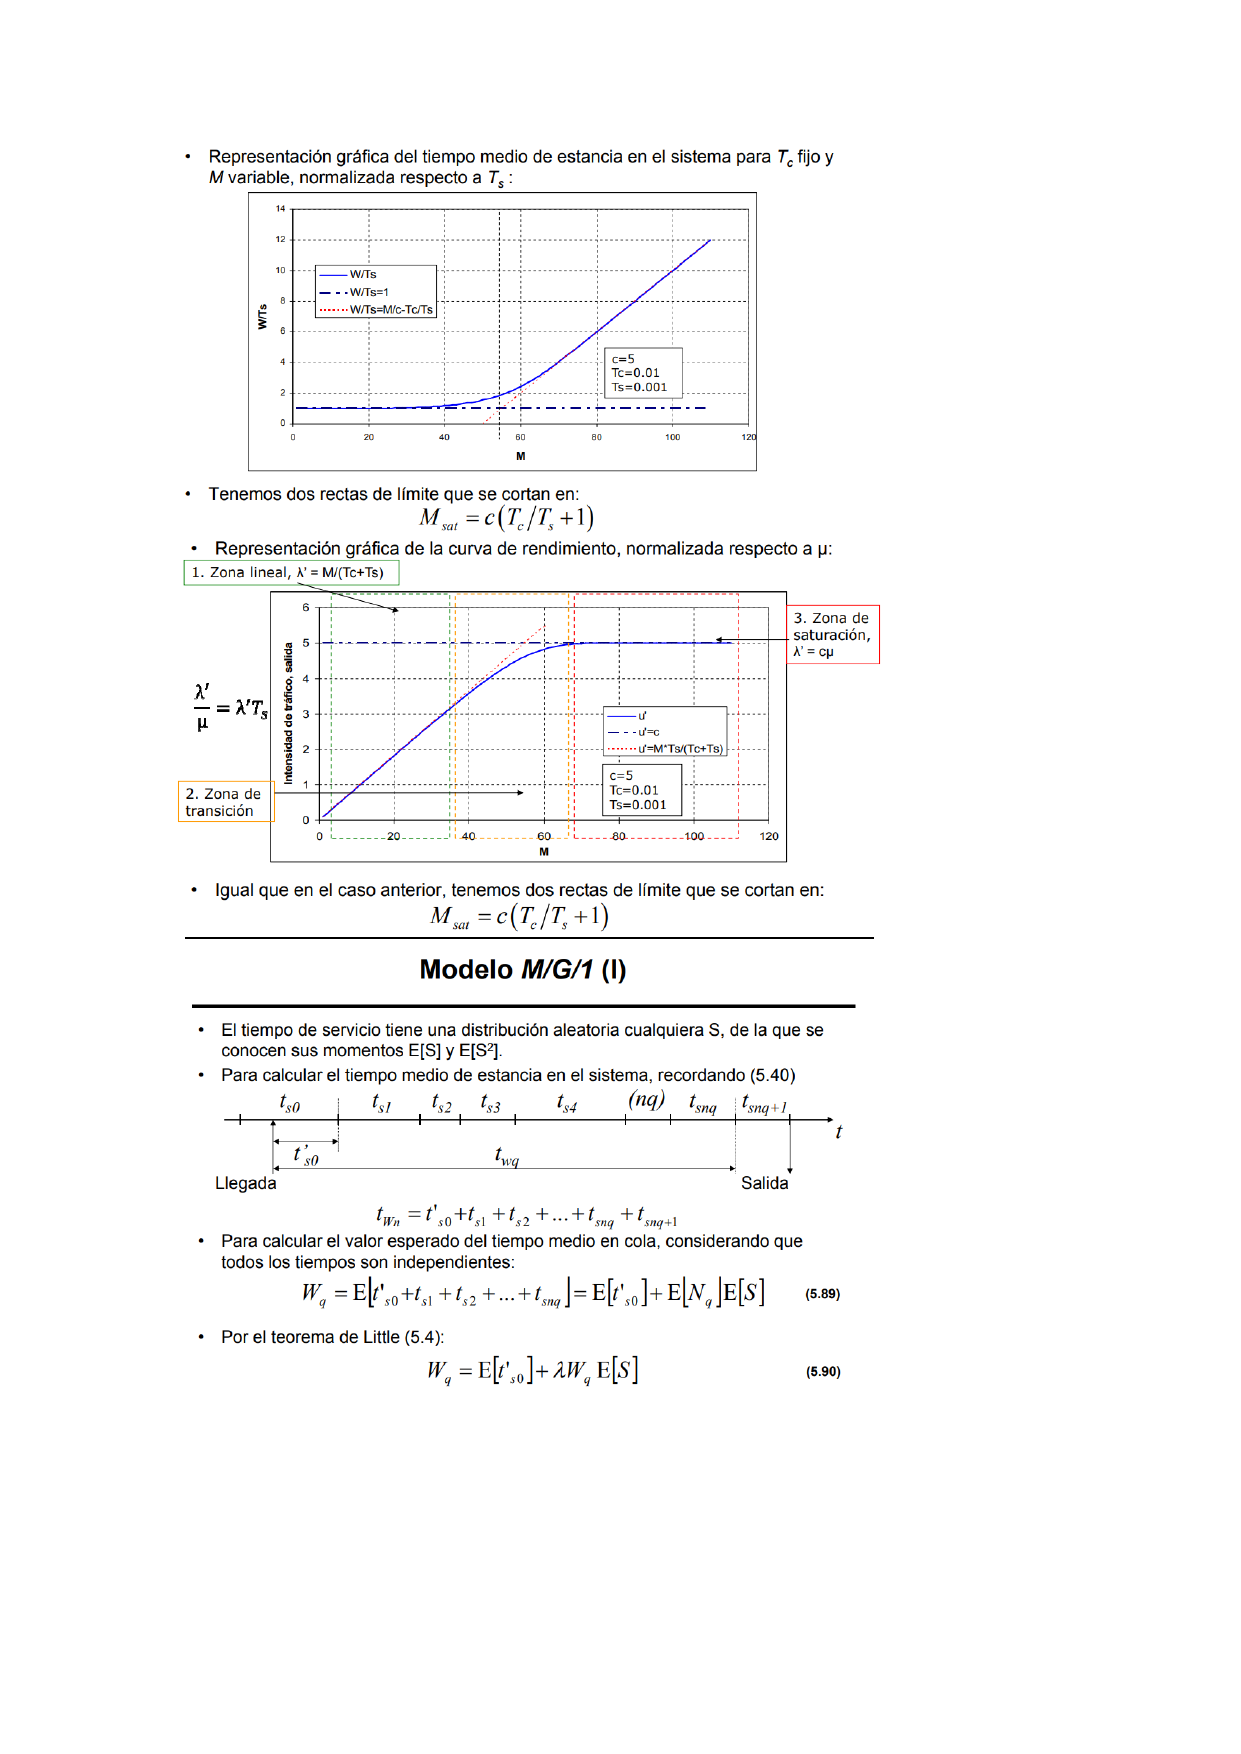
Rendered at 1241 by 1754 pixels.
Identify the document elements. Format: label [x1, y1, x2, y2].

picture [177, 147, 838, 537]
picture [177, 940, 867, 1394]
picture [177, 538, 887, 939]
